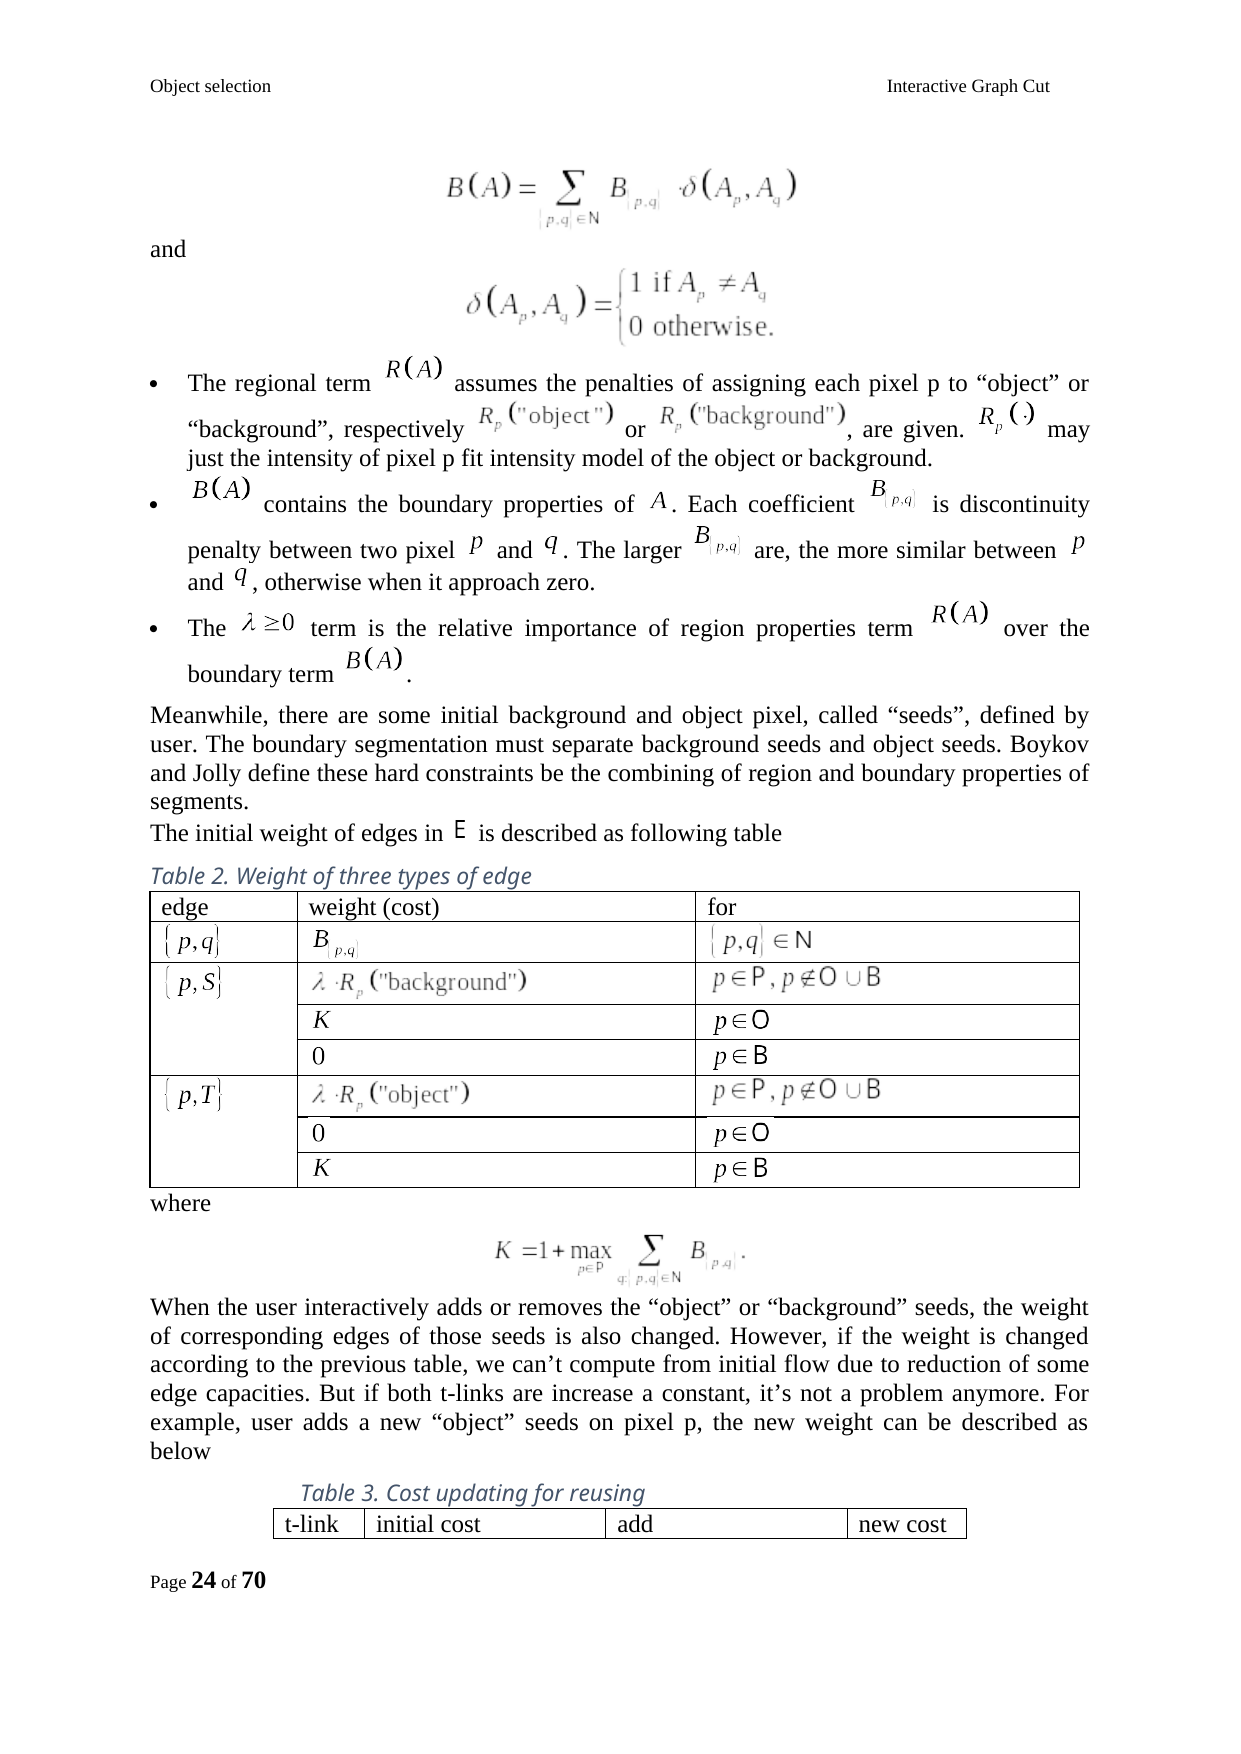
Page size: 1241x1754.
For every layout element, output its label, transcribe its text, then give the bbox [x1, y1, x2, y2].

table_cell [823, 922, 1079, 962]
table_cell [696, 922, 707, 962]
table_cell [696, 1153, 707, 1187]
list The term is the relative importance of region properties term over the boundary term . [150, 596, 1090, 688]
table_cell [298, 1153, 695, 1187]
table_cell [696, 1076, 1079, 1116]
table_cell [151, 963, 297, 1075]
table_cell [151, 922, 161, 962]
table_cell [298, 1118, 695, 1152]
text Meanwhile, there are some initial background and object pixel, called “seeds”, defined by user. The boundary segmentation must separate background seeds and object seeds. Boykov and Jolly define these hard constraints be the combining of region and boundary properties of segments. [150, 700, 1090, 815]
table_cell [298, 922, 308, 962]
table_cell [774, 1118, 1079, 1152]
table_cell [298, 963, 308, 1004]
table_cell [773, 1153, 1079, 1187]
table_cell [773, 1040, 1079, 1075]
table_header t-link [274, 1509, 364, 1538]
list The regional term assumes the penalties of assigning each pixel p to “object” or “background”, respectively or , are given. may just the intensity of pixel p fit intensity model of the object or background. [150, 351, 1090, 471]
table_header new cost [848, 1509, 966, 1538]
table_header weight (cost) [298, 892, 695, 921]
table_cell [151, 1076, 297, 1187]
text The initial weight of edges in is described as following table [150, 815, 1090, 847]
text where [150, 1188, 1090, 1217]
text When the user interactively adds or removes the “object” or “background” seeds, the weight of corresponding edges of those seeds is also changed. However, if the weight is changed according to the previous table, we can’t compute from initial flow due to reduction of some edge capacities. But if both t-links are increase a constant, it’s not a problem anymore. For example, user adds a new “object” seeds on pixel p, the new weight can be described as below [150, 1292, 1090, 1464]
table_cell [696, 1118, 707, 1152]
text and [150, 234, 1090, 263]
table_cell [298, 1005, 695, 1039]
table_cell [298, 1040, 695, 1075]
table_header for [696, 892, 1079, 921]
table_cell [298, 1076, 308, 1116]
table_cell [228, 922, 297, 962]
table_cell [696, 963, 1079, 1004]
table_cell [696, 1005, 707, 1039]
table_header edge [151, 892, 297, 921]
text Table 3. Cost updating for reusing [225, 1477, 1090, 1508]
text Table 2. Weight of three types of edge [150, 859, 1090, 891]
table_cell [527, 963, 695, 1004]
table_cell [364, 922, 695, 962]
list contains the boundary properties of . Each coefficient is discontinuity penalty between two pixel and . The larger are, the more similar between and , otherwise when it approach zero. [150, 471, 1090, 596]
table_header add [606, 1509, 847, 1538]
table_cell [696, 1040, 707, 1075]
table_cell [774, 1005, 1079, 1039]
table_header initial cost [365, 1509, 605, 1538]
table_cell [471, 1076, 695, 1116]
